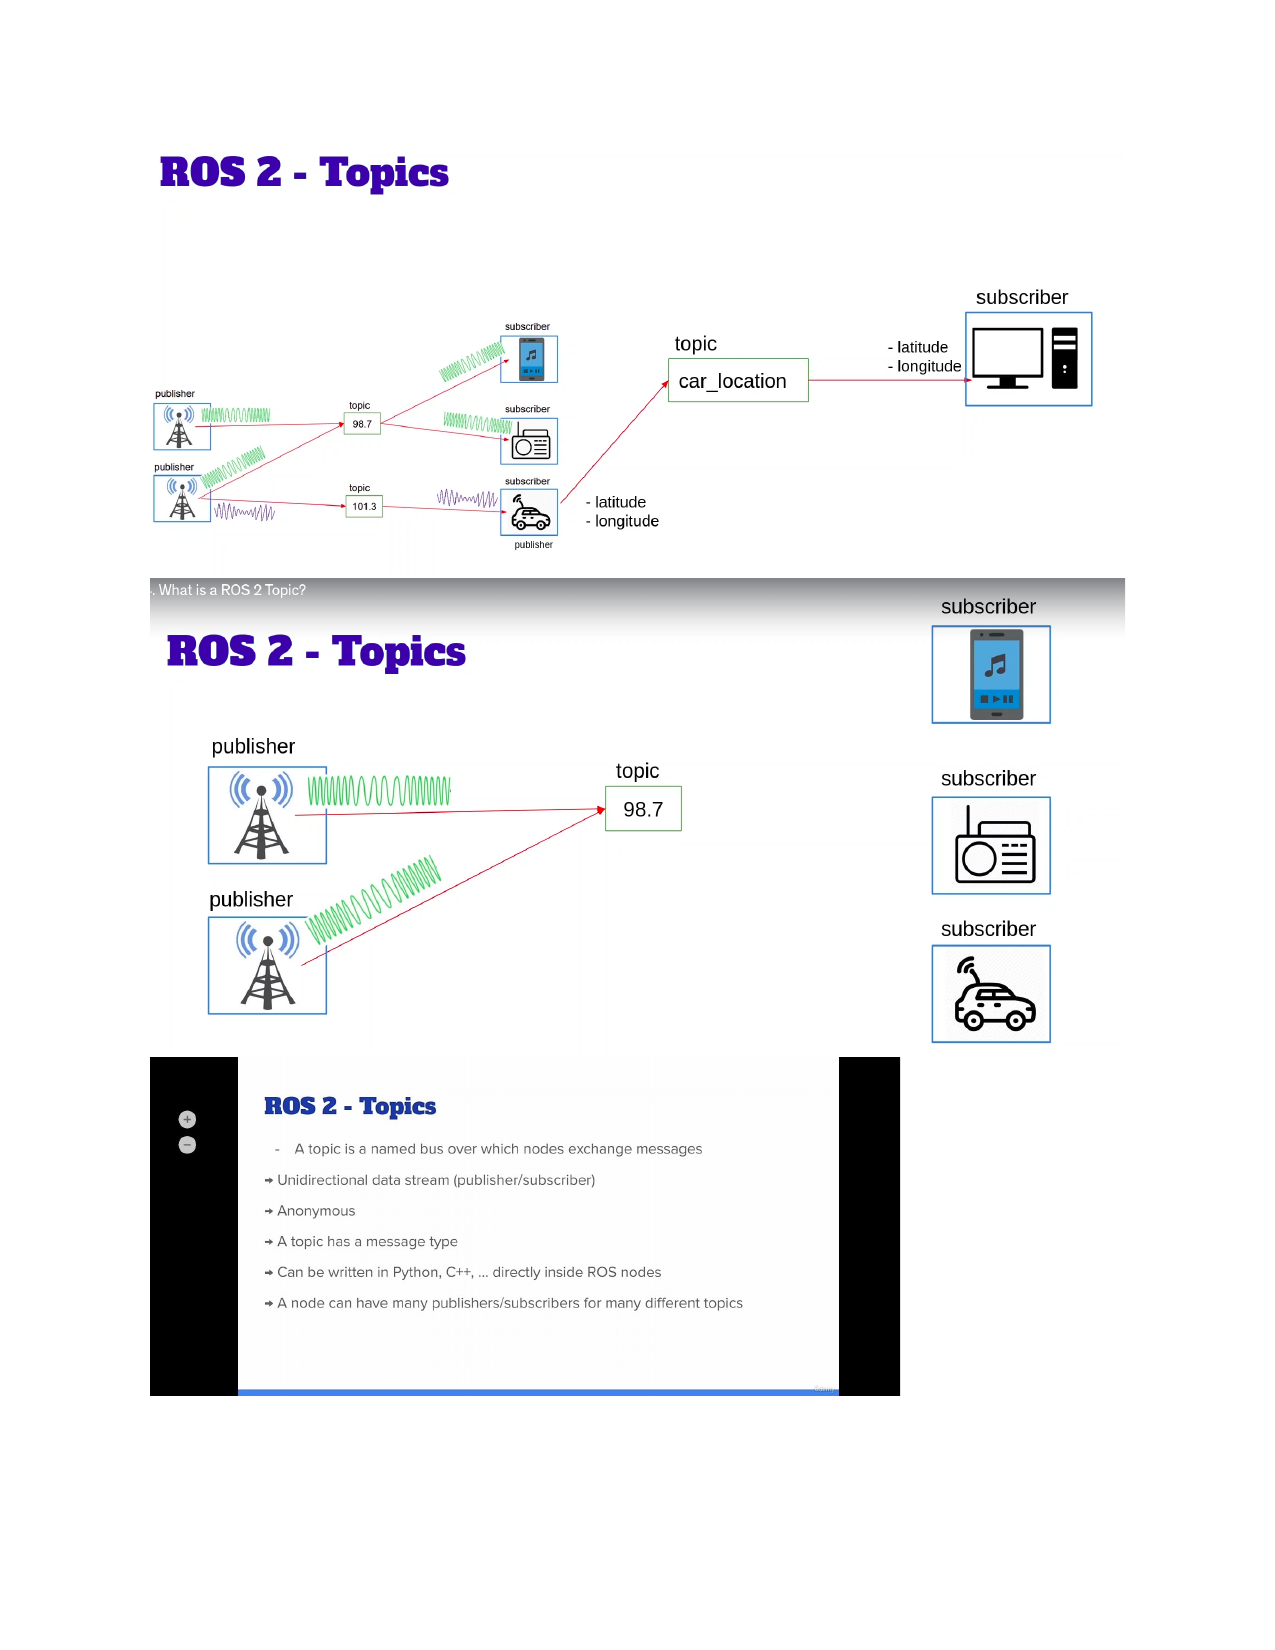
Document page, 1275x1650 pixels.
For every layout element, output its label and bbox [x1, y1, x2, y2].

picture [150, 1057, 901, 1396]
picture [150, 150, 1125, 575]
picture [150, 578, 1125, 1054]
